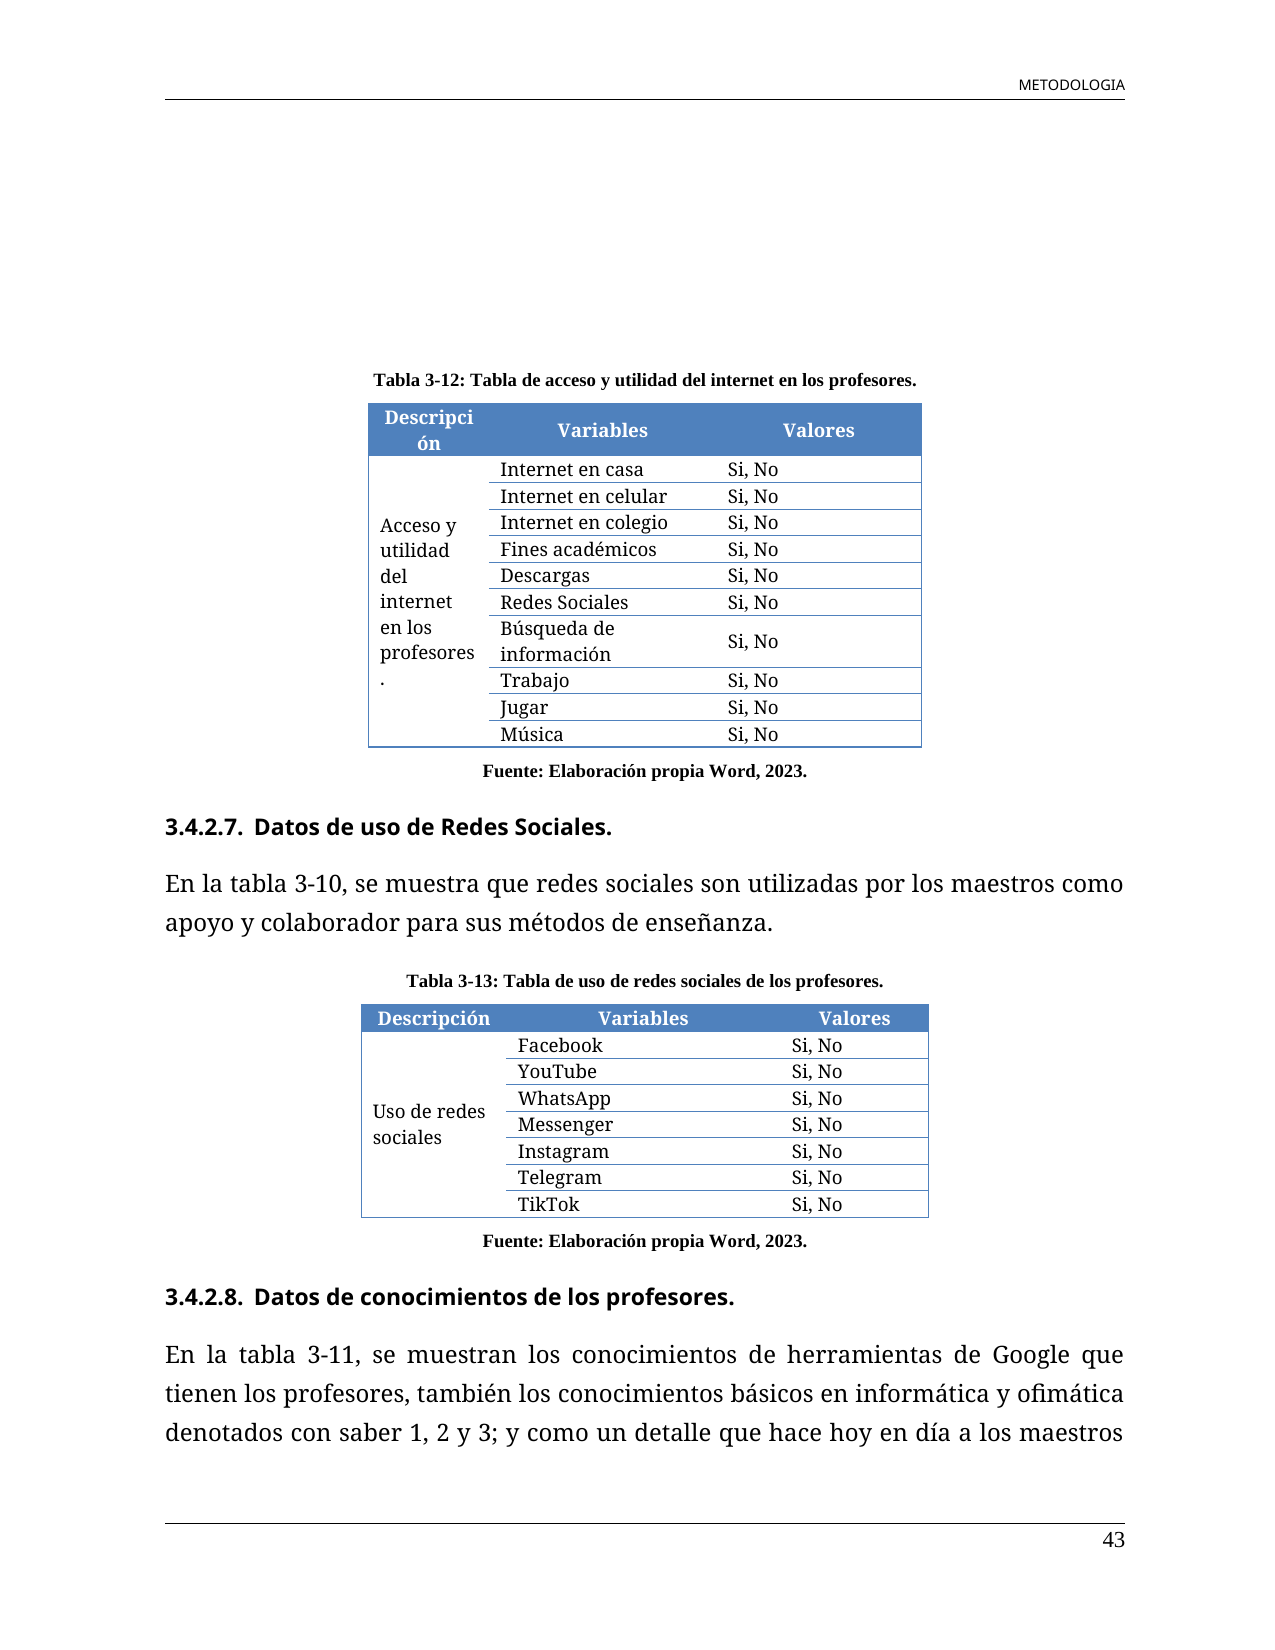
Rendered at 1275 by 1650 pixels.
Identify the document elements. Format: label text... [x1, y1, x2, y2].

table_cell Si, No [780, 1032, 928, 1057]
table_cell Internet en casa [489, 456, 716, 482]
table_cell Descargas [489, 563, 716, 588]
table_cell Búsqueda de información [489, 616, 716, 667]
table_cell Telegram [506, 1165, 780, 1190]
table_cell Si, No [716, 456, 921, 482]
table_cell WhatsApp [506, 1085, 780, 1111]
table_cell Si, No [716, 668, 921, 693]
table_cell Facebook [506, 1032, 780, 1057]
table_cell Acceso y utilidad del internet en los profesores. [369, 456, 489, 746]
text Fuente: Elaboración propia Word, 2023. [165, 1230, 1125, 1252]
table_header Variables [489, 404, 716, 455]
table_cell Si, No [780, 1085, 928, 1111]
table_cell Si, No [780, 1165, 928, 1190]
table_cell Si, No [716, 721, 921, 746]
table_header Valores [780, 1005, 928, 1031]
table_cell Si, No [780, 1059, 928, 1084]
table_cell Si, No [780, 1191, 928, 1217]
table_cell Si, No [716, 589, 921, 615]
table_cell Si, No [716, 616, 921, 667]
table_header Valores [716, 404, 921, 455]
table_cell Si, No [716, 483, 921, 508]
table_cell Trabajo [489, 668, 716, 693]
subtitle Datos de conocimientos de los profesores. [165, 1281, 1125, 1312]
table_cell Fines académicos [489, 536, 716, 562]
table_cell Uso de redes sociales [362, 1032, 506, 1217]
subtitle Datos de uso de Redes Sociales. [165, 811, 1125, 842]
table_cell Si, No [716, 694, 921, 720]
table_cell Si, No [716, 536, 921, 562]
table_cell Messenger [506, 1112, 780, 1137]
table_cell Internet en colegio [489, 510, 716, 535]
table_cell Si, No [780, 1138, 928, 1164]
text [165, 1337, 1125, 1448]
table_cell Si, No [780, 1112, 928, 1137]
table_cell Música [489, 721, 716, 746]
table_header Descripción [369, 404, 489, 455]
table_cell Si, No [716, 563, 921, 588]
text Fuente: Elaboración propia Word, 2023. [165, 760, 1125, 782]
table_cell Si, No [716, 510, 921, 535]
table_cell Jugar [489, 694, 716, 720]
table_cell Redes Sociales [489, 589, 716, 615]
table_cell Internet en celular [489, 483, 716, 508]
table_header Descripción [362, 1005, 506, 1031]
table_cell Instagram [506, 1138, 780, 1164]
text En la tabla 3-10, se muestra que redes sociales son utilizadas por los maestros como apoyo y colaborador para sus métodos de enseñanza. [165, 867, 1125, 939]
table_cell YouTube [506, 1059, 780, 1084]
table_cell TikTok [506, 1191, 780, 1217]
table_header Variables [506, 1005, 780, 1031]
